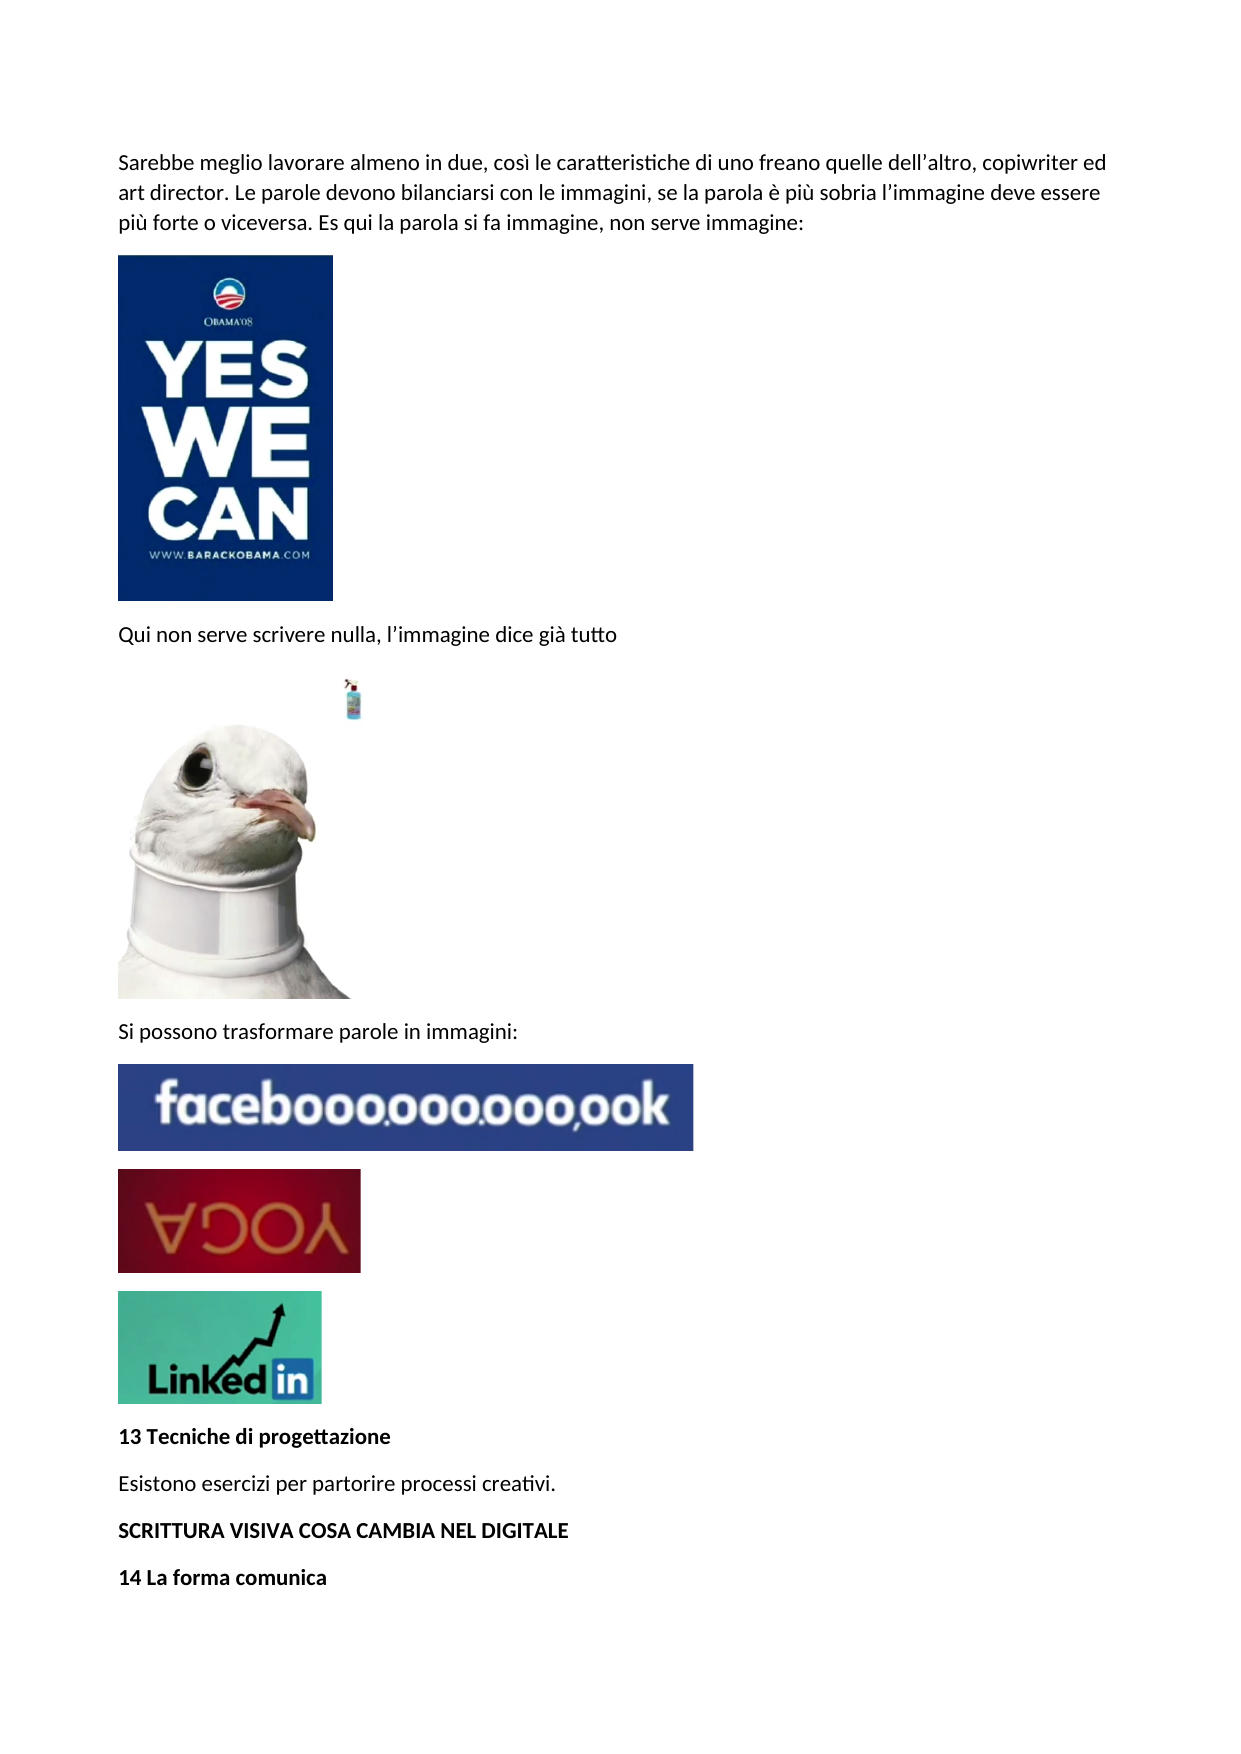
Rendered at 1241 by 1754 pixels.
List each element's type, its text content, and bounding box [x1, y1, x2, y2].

text Esistono esercizi per partorire processi creativi. [118, 1469, 1122, 1497]
text SCRITTURA VISIVA COSA CAMBIA NEL DIGITALE [118, 1516, 1122, 1544]
picture [118, 255, 333, 601]
text 14 La forma comunica [118, 1563, 1122, 1591]
picture [118, 1169, 361, 1273]
text 13 Tecniche di progettazione [118, 1422, 1122, 1450]
picture [118, 1291, 322, 1404]
text Sarebbe meglio lavorare almeno in due, così le caratteristiche di uno freano quelle dell’altro, copiwriter ed art director. Le parole devono bilanciarsi con le immagini, se la parola è più sobria l’immagine deve essere più forte o viceversa. Es qui la parola si fa immagine, non serve immagine: [118, 148, 1122, 236]
text Si possono trasformare parole in immagini: [118, 1017, 1122, 1046]
picture [118, 1064, 694, 1151]
picture [118, 666, 375, 999]
text Qui non serve scrivere nulla, l’immagine dice già tutto [118, 620, 1122, 648]
